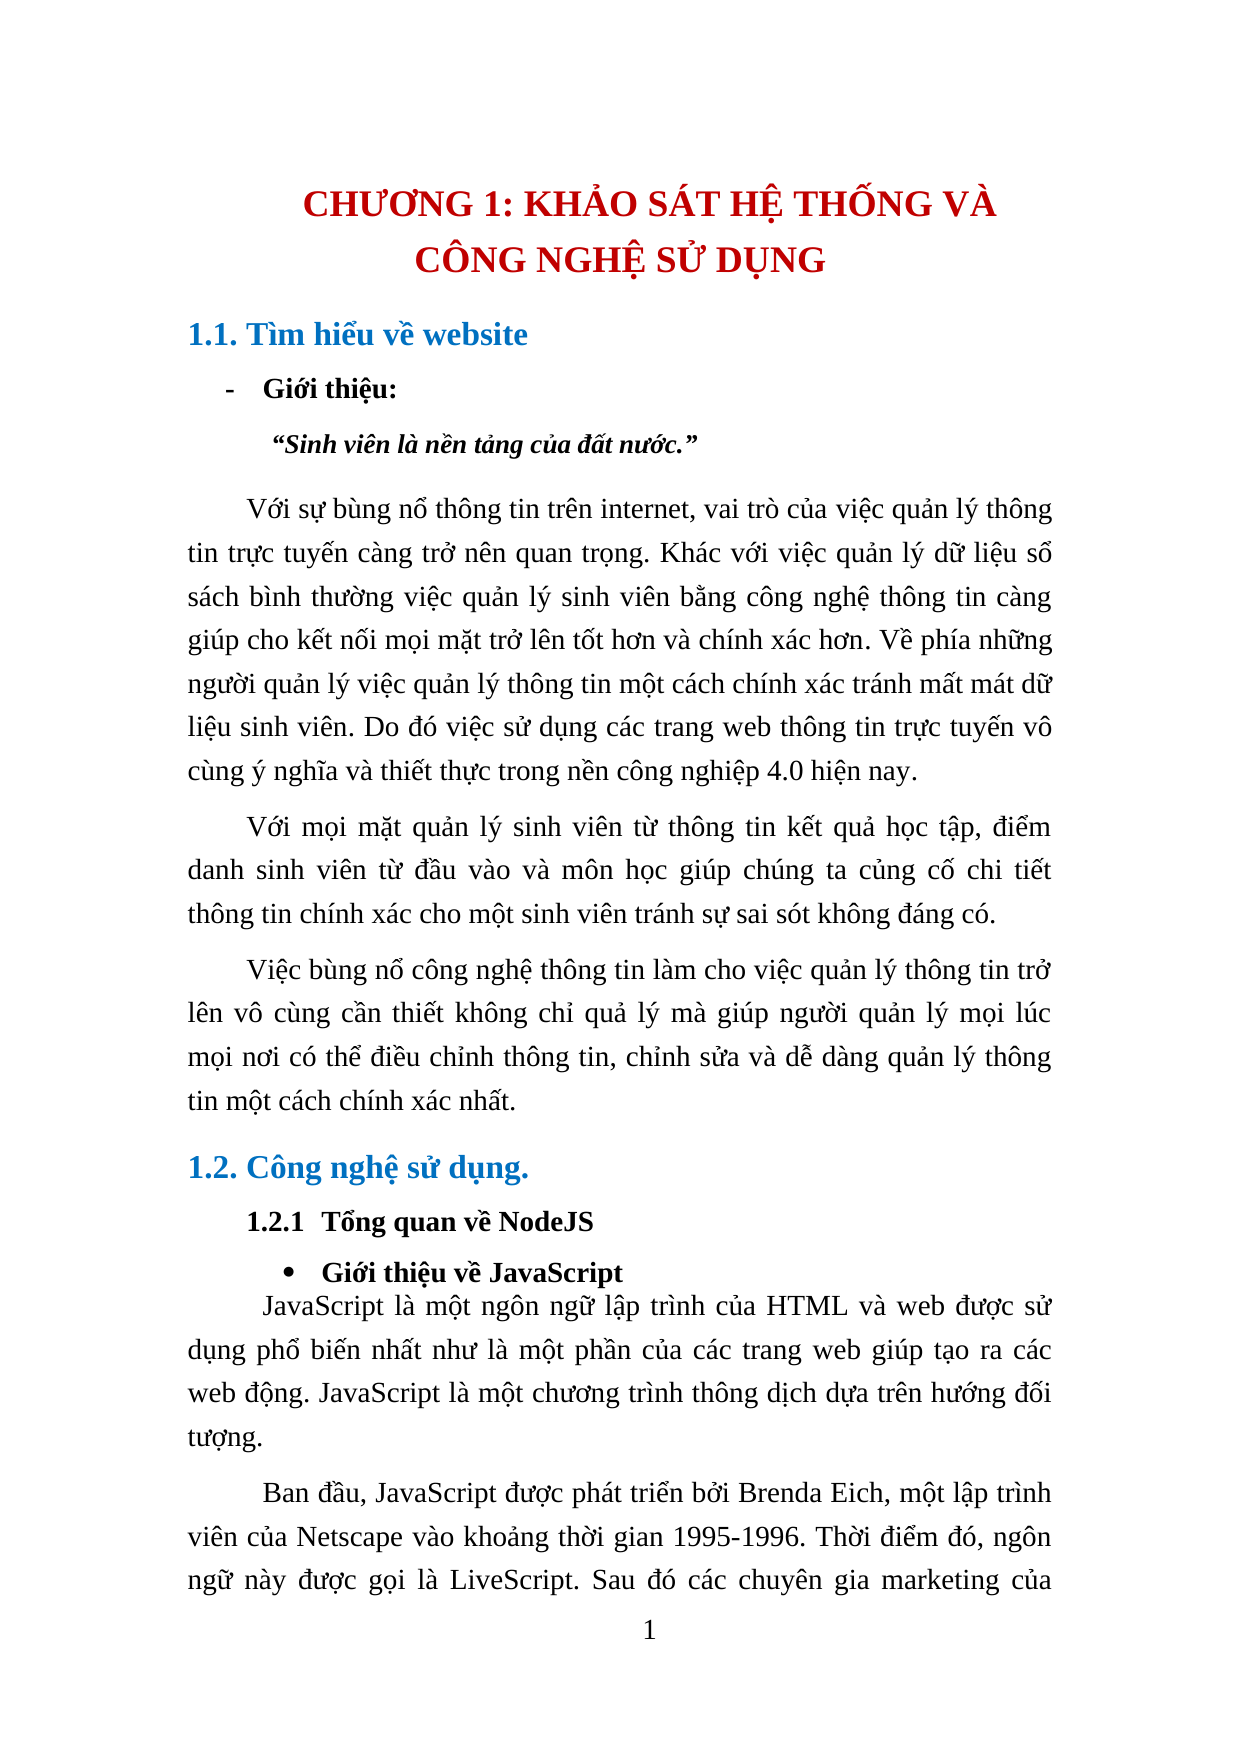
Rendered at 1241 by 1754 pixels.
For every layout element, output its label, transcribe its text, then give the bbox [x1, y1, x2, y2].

subtitle Tổng quan về NodeJS [246, 1204, 1053, 1238]
text Việc bùng nổ công nghệ thông tin làm cho việc quản lý thông tin trở lên vô cùng cần thiết không chỉ quả lý mà giúp người quản lý mọi lúc mọi nơi có thể điều chỉnh thông tin, chỉnh sửa và dễ dàng quản lý thông tin một cách chính xác nhất. [187, 952, 1053, 1116]
text “Sinh viên là nền tảng của đất nước.” [214, 428, 1019, 459]
list Giới thiệu về JavaScript [283, 1255, 1053, 1288]
text JavaScript là một ngôn ngữ lập trình của HTML và web được sử dụng phổ biến nhất như là một phần của các trang web giúp tạo ra các web động. JavaScript là một chương trình thông dịch dựa trên hướng đối tượng. [187, 1288, 1053, 1453]
text Với sự bùng nổ thông tin trên internet, vai trò của việc quản lý thông tin trực tuyến càng trở nên quan trọng. Khác với việc quản lý dữ liệu sổ sách bình thường việc quản lý sinh viên bằng công nghệ thông tin càng giúp cho kết nối mọi mặt trở lên tốt hơn và chính xác hơn. Về phía những người quản lý việc quản lý thông tin một cách chính xác tránh mất mát dữ liệu sinh viên. Do đó việc sử dụng các trang web thông tin trực tuyến vô cùng ý nghĩa và thiết thực trong nền công nghiệp 4.0 hiện nay. [187, 492, 1053, 786]
subtitle 1.2. Công nghệ sử dụng. [187, 1147, 1053, 1185]
text Với mọi mặt quản lý sinh viên từ thông tin kết quả học tập, điểm danh sinh viên từ đầu vào và môn học giúp chúng ta củng cố chi tiết thông tin chính xác cho một sinh viên tránh sự sai sót không đáng có. [187, 809, 1053, 929]
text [187, 1475, 1053, 1596]
subtitle CHƯƠNG 1: KHẢO SÁT HỆ THỐNG VÀ CÔNG NGHỆ SỬ DỤNG [187, 181, 1053, 280]
list Giới thiệu: [225, 372, 1053, 405]
subtitle 1.1. Tìm hiểu về website [187, 314, 1053, 352]
